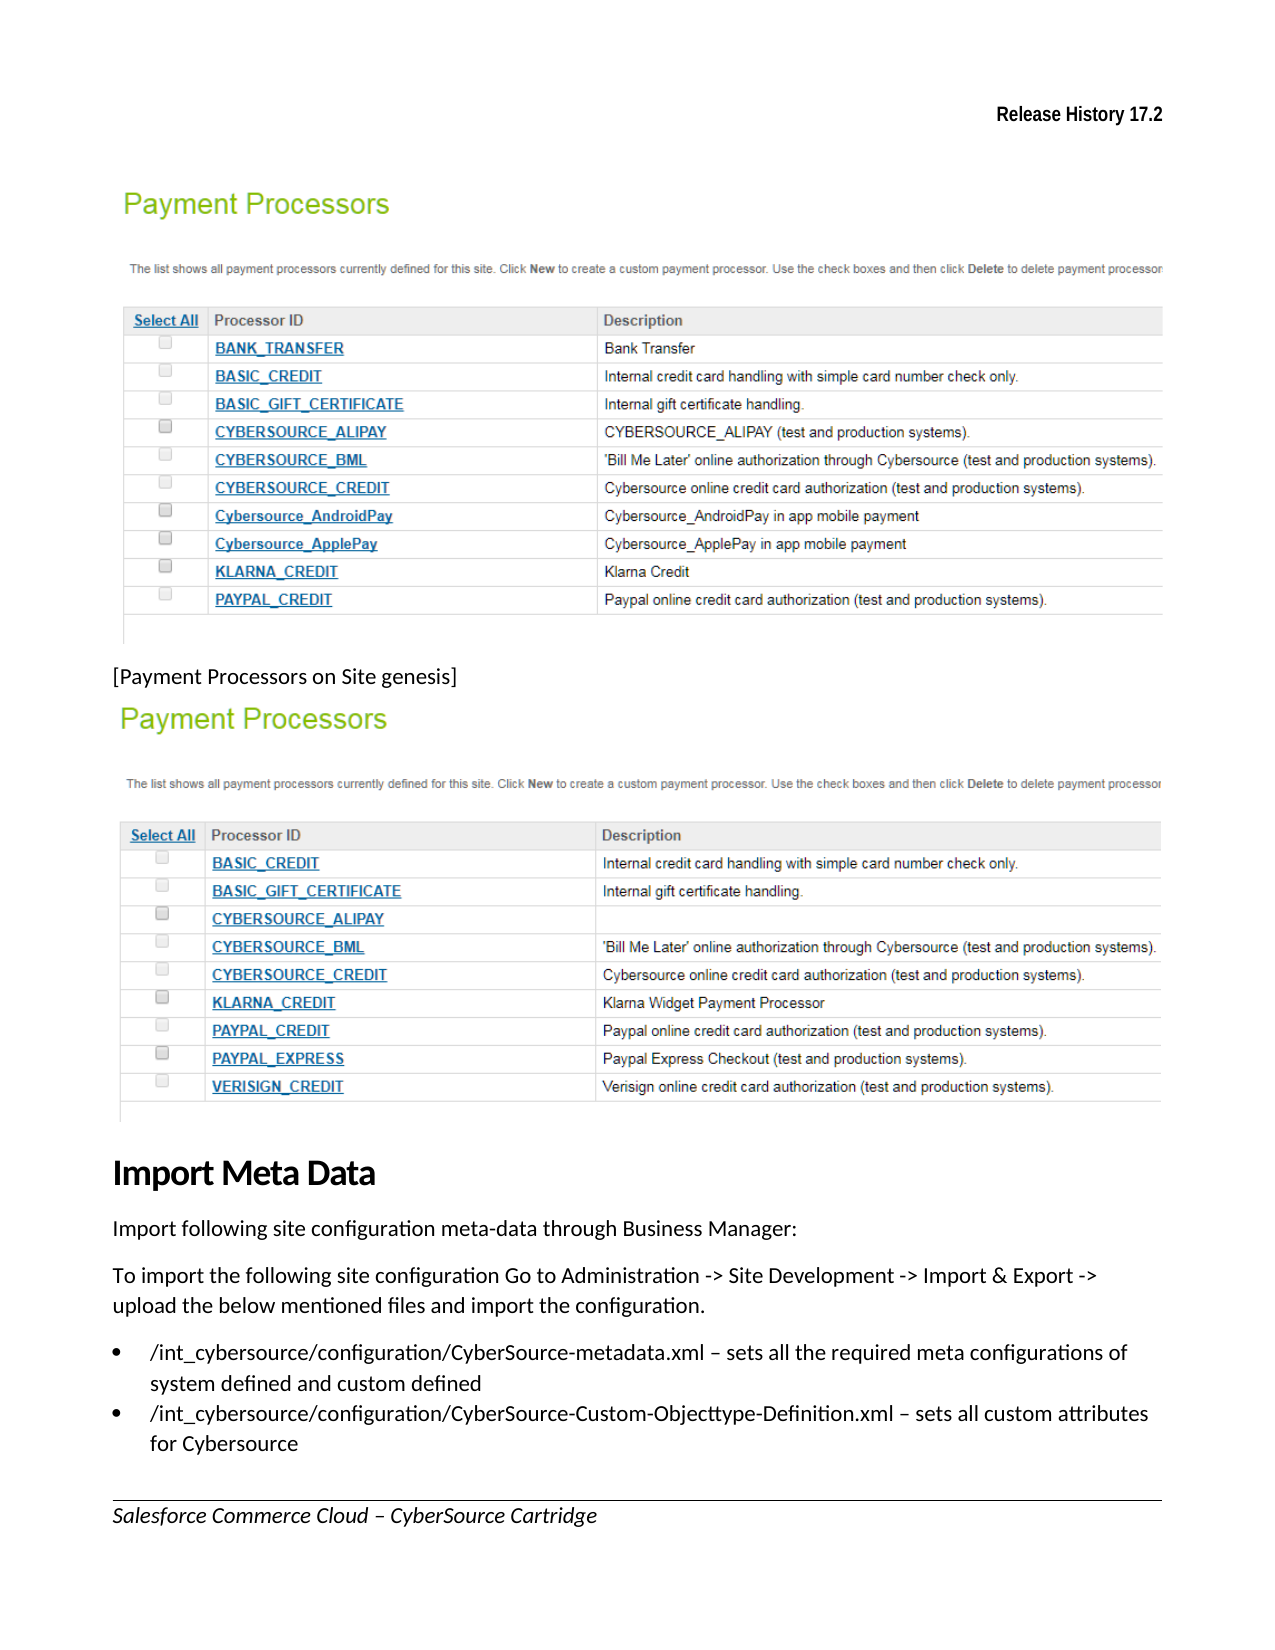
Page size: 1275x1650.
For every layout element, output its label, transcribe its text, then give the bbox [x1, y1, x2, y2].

subtitle Import Meta Data [112, 1149, 1162, 1195]
picture [112, 187, 1163, 644]
picture [112, 692, 1161, 1122]
list /int_cybersource/configuration/CyberSource-metadata.xml – sets all the required meta configurations of system defined and custom defined [112, 1338, 1162, 1397]
text To import the following site configuration Go to Administration -> Site Development -> Import & Export -> upload the below mentioned files and import the configuration. [112, 1261, 1162, 1319]
list /int_cybersource/configuration/CyberSource-Custom-Objecttype-Definition.xml – sets all custom attributes for Cybersource [112, 1399, 1162, 1457]
text Import following site configuration meta-data through Business Manager: [112, 1214, 1162, 1242]
